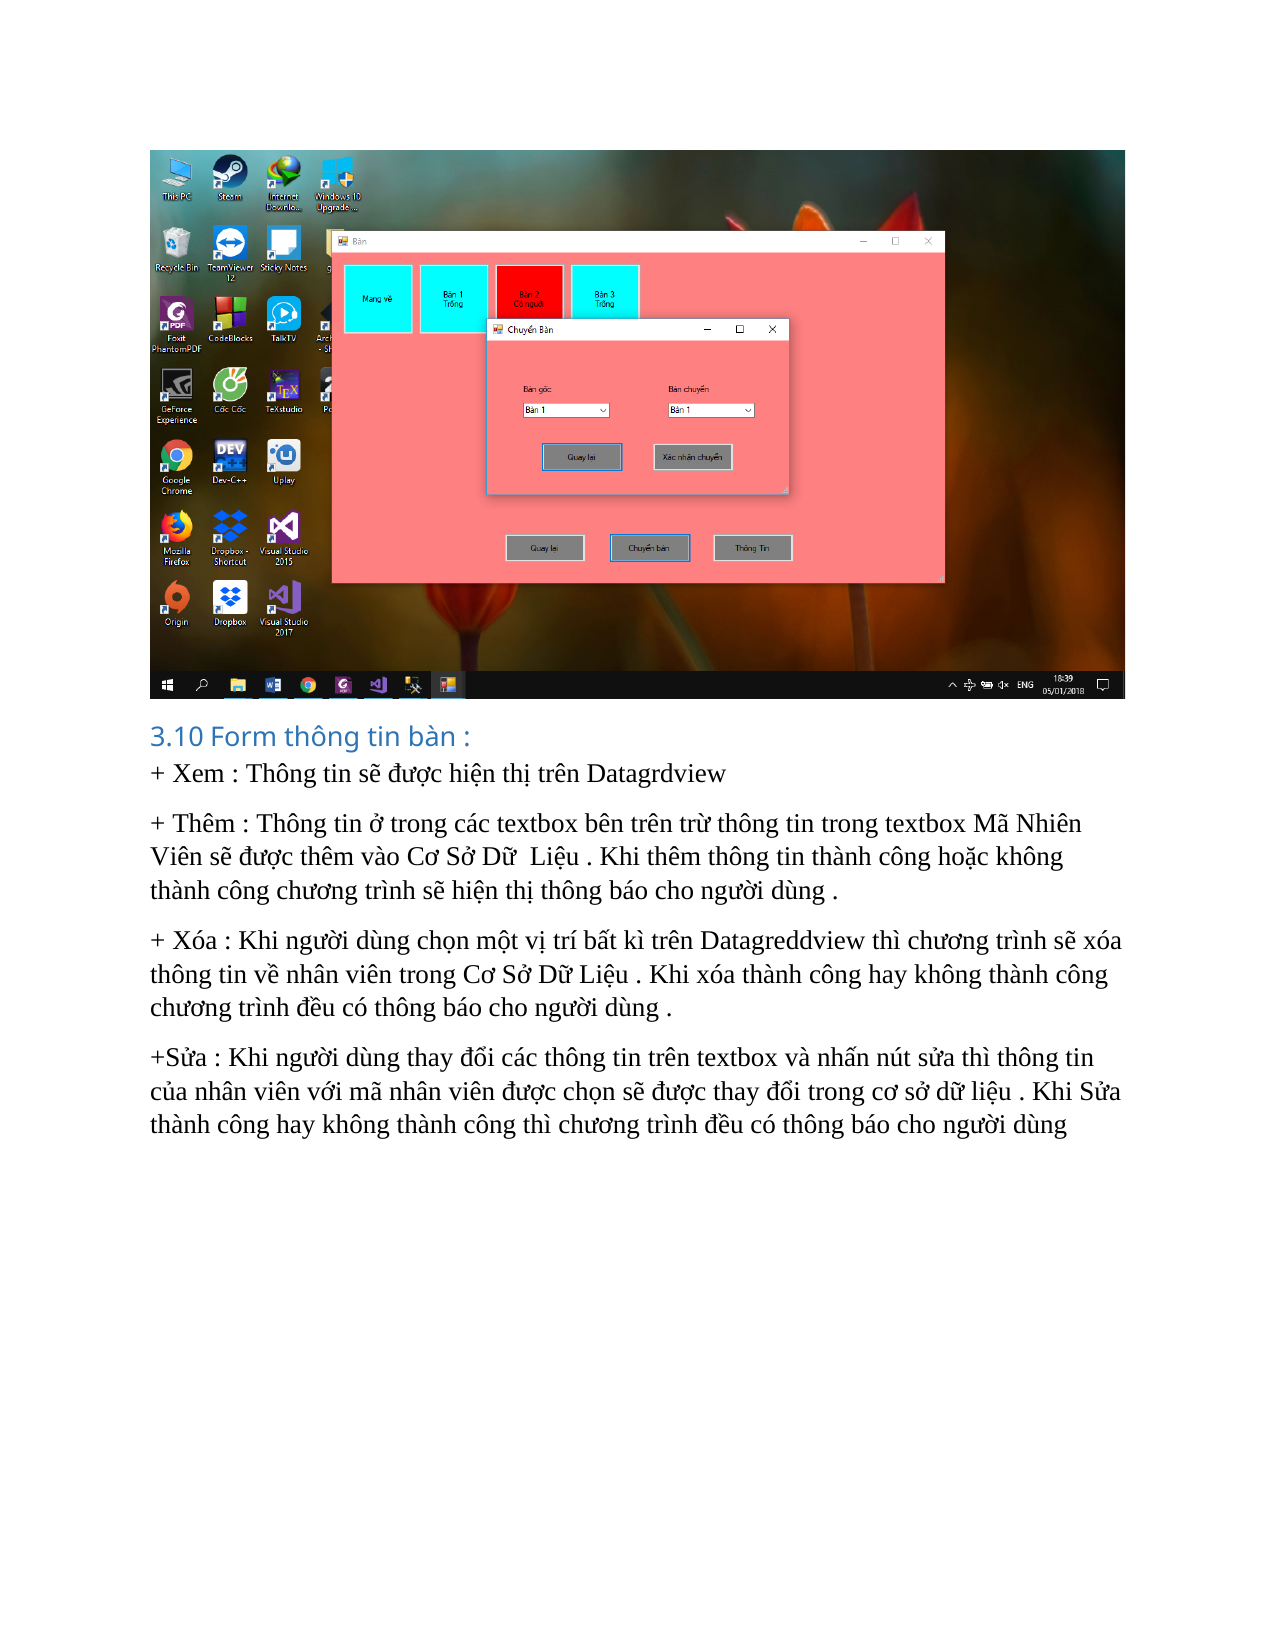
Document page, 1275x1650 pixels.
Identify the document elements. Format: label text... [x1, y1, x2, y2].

text + Xóa : Khi người dùng chọn một vị trí bất kì trên Datagreddview thì chương trình sẽ xóa thông tin về nhân viên trong Cơ Sở Dữ Liệu . Khi xóa thành công hay không thành công chương trình đều có thông báo cho người dùng . [150, 924, 1125, 1022]
text +Sửa : Khi người dùng thay đổi các thông tin trên textbox và nhấn nút sửa thì thông tin của nhân viên với mã nhân viên được chọn sẽ được thay đổi trong cơ sở dữ liệu . Khi Sửa thành công hay không thành công thì chương trình đều có thông báo cho người dùng [150, 1042, 1125, 1140]
subtitle Form thông tin bàn : [150, 717, 1125, 754]
picture [150, 150, 1125, 699]
text + Xem : Thông tin sẽ được hiện thị trên Datagrdview [150, 757, 1125, 788]
text + Thêm : Thông tin ở trong các textbox bên trên trừ thông tin trong textbox Mã Nhiên Viên sẽ được thêm vào Cơ Sở Dữ Liệu . Khi thêm thông tin thành công hoặc không thành công chương trình sẽ hiện thị thông báo cho người dùng . [150, 807, 1125, 905]
